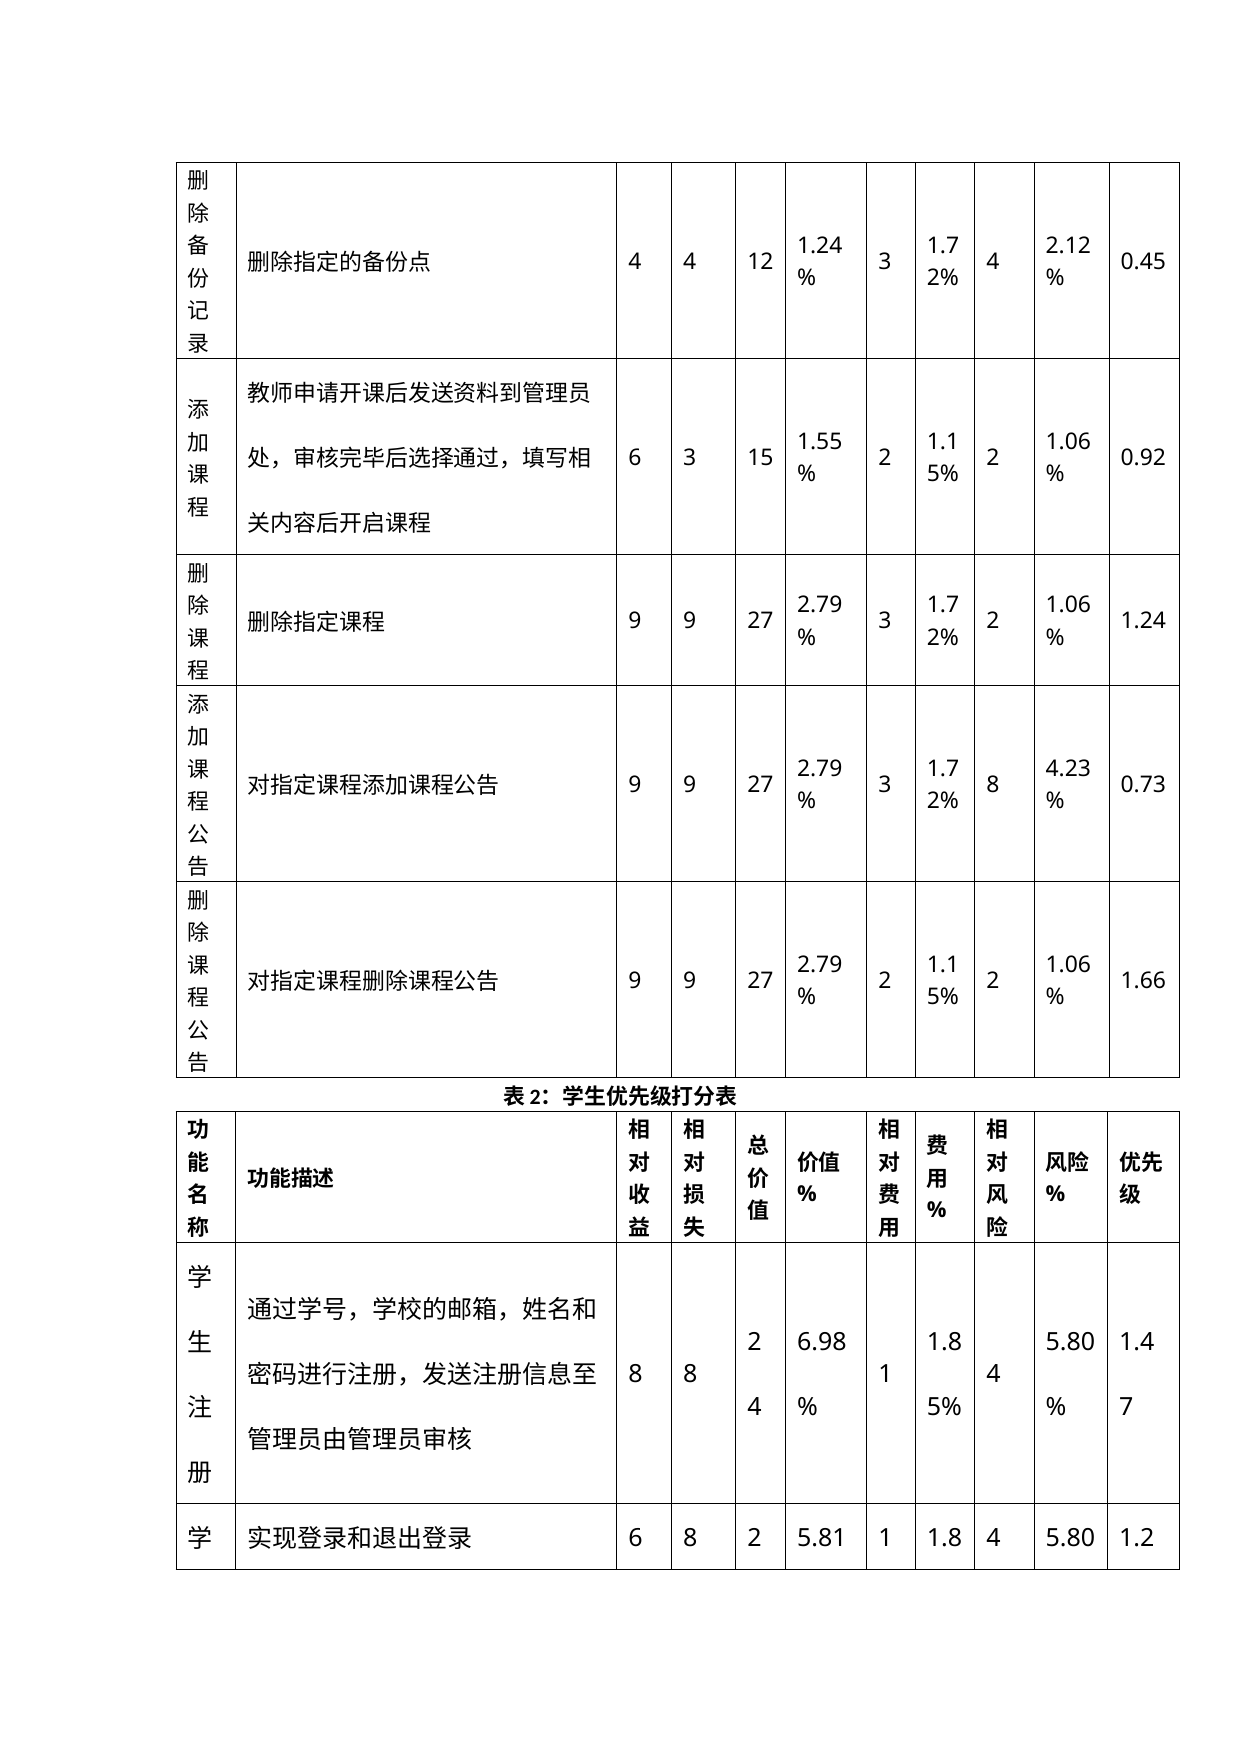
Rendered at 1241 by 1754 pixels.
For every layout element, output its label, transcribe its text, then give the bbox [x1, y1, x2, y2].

table_header 相对费用 [867, 1112, 915, 1242]
table_cell 1.85% [916, 1243, 974, 1503]
table_cell 20 [736, 1504, 785, 1569]
table_cell 6.98% [786, 1243, 866, 1503]
table_cell 添加课程公告 [177, 686, 236, 881]
table_cell 6 [617, 359, 671, 554]
table_cell 27 [736, 686, 785, 881]
table_cell 27 [736, 555, 785, 685]
table_header 风险% [1035, 1112, 1107, 1242]
table_header 费用% [916, 1112, 974, 1242]
table_cell 4 [975, 1504, 1034, 1569]
table_cell 添加课程 [177, 359, 236, 554]
table_cell 1.85% [916, 1504, 974, 1569]
table_cell 对指定课程添加课程公告 [237, 686, 616, 881]
table_cell 1 [867, 1243, 915, 1503]
table_cell 2.79% [786, 686, 866, 881]
table_cell 3 [867, 555, 915, 685]
table_cell 0.45 [1110, 163, 1179, 358]
table_cell 删除课程公告 [177, 882, 236, 1077]
table_cell 4 [617, 163, 671, 358]
table_cell 2.79% [786, 555, 866, 685]
table_cell 删除指定课程 [237, 555, 616, 685]
table_cell 24 [736, 1243, 785, 1503]
table_cell 删除备份记录 [177, 163, 236, 358]
table_cell 6 [617, 1504, 671, 1569]
table_header 功能名称 [177, 1112, 235, 1242]
table_header 优先级 [1108, 1112, 1179, 1242]
table_cell 通过学号，学校的邮箱，姓名和密码进行注册，发送注册信息至管理员由管理员审核 [236, 1243, 616, 1503]
table_cell 5.80% [1035, 1504, 1107, 1569]
table_cell 4 [975, 1243, 1034, 1503]
table_cell 4 [672, 163, 735, 358]
table_cell 0.73 [1110, 686, 1179, 881]
table_cell 1.06% [1035, 882, 1109, 1077]
table_cell 1.15% [916, 882, 974, 1077]
table_cell 1.24% [786, 163, 866, 358]
table_cell 1.55% [786, 359, 866, 554]
table_cell 2 [975, 882, 1034, 1077]
table_cell 8 [672, 1504, 735, 1569]
table_cell 27 [736, 882, 785, 1077]
text 表2：学生优先级打分表 [187, 1078, 1053, 1111]
table_cell 9 [617, 686, 671, 881]
table_cell 4.23% [1035, 686, 1109, 881]
table_cell 15 [736, 359, 785, 554]
table_cell 3 [672, 359, 735, 554]
table_cell 删除指定的备份点 [237, 163, 616, 358]
table_cell 1.06% [1035, 555, 1109, 685]
table_cell 2 [867, 359, 915, 554]
table_cell 4 [975, 163, 1034, 358]
table_cell 8 [975, 686, 1034, 881]
table_cell 9 [672, 686, 735, 881]
table_header 总价值 [736, 1112, 785, 1242]
table_cell 2.79% [786, 882, 866, 1077]
table_cell 实现登录和退出登录 [236, 1504, 616, 1569]
table_cell 9 [672, 555, 735, 685]
table_cell 2 [975, 359, 1034, 554]
table_cell 3 [867, 163, 915, 358]
table_cell 1.22 [1108, 1504, 1179, 1569]
table_cell 对指定课程删除课程公告 [237, 882, 616, 1077]
table_header 功能描述 [236, 1112, 616, 1242]
table_cell 2 [867, 882, 915, 1077]
table_cell 5.81% [786, 1504, 866, 1569]
table_cell 5.80% [1035, 1243, 1107, 1503]
table_cell 1 [867, 1504, 915, 1569]
table_cell 3 [867, 686, 915, 881]
table_header 价值% [786, 1112, 866, 1242]
table_cell 2.12% [1035, 163, 1109, 358]
table_cell 0.92 [1110, 359, 1179, 554]
table_cell 1.15% [916, 359, 974, 554]
table_cell 1.72% [916, 163, 974, 358]
table_header 相对风险 [975, 1112, 1034, 1242]
table_cell 教师申请开课后发送资料到管理员处，审核完毕后选择通过，填写相关内容后开启课程 [237, 359, 616, 554]
table_cell 2 [975, 555, 1034, 685]
table_cell 1.72% [916, 555, 974, 685]
table_cell 1.47 [1108, 1243, 1179, 1503]
table_cell 1.72% [916, 686, 974, 881]
table_cell 12 [736, 163, 785, 358]
table_cell 9 [672, 882, 735, 1077]
table_cell 1.66 [1110, 882, 1179, 1077]
table_header 相对收益 [617, 1112, 671, 1242]
table_cell 8 [617, 1243, 671, 1503]
table_cell 学生注册 [177, 1243, 235, 1503]
table_cell 1.24 [1110, 555, 1179, 685]
table_cell 9 [617, 555, 671, 685]
table_cell 1.06% [1035, 359, 1109, 554]
table_cell 8 [672, 1243, 735, 1503]
table_header 相对损失 [672, 1112, 735, 1242]
table_cell 删除课程 [177, 555, 236, 685]
table_cell 9 [617, 882, 671, 1077]
table_cell 学生的登录、注销 [177, 1504, 235, 1569]
